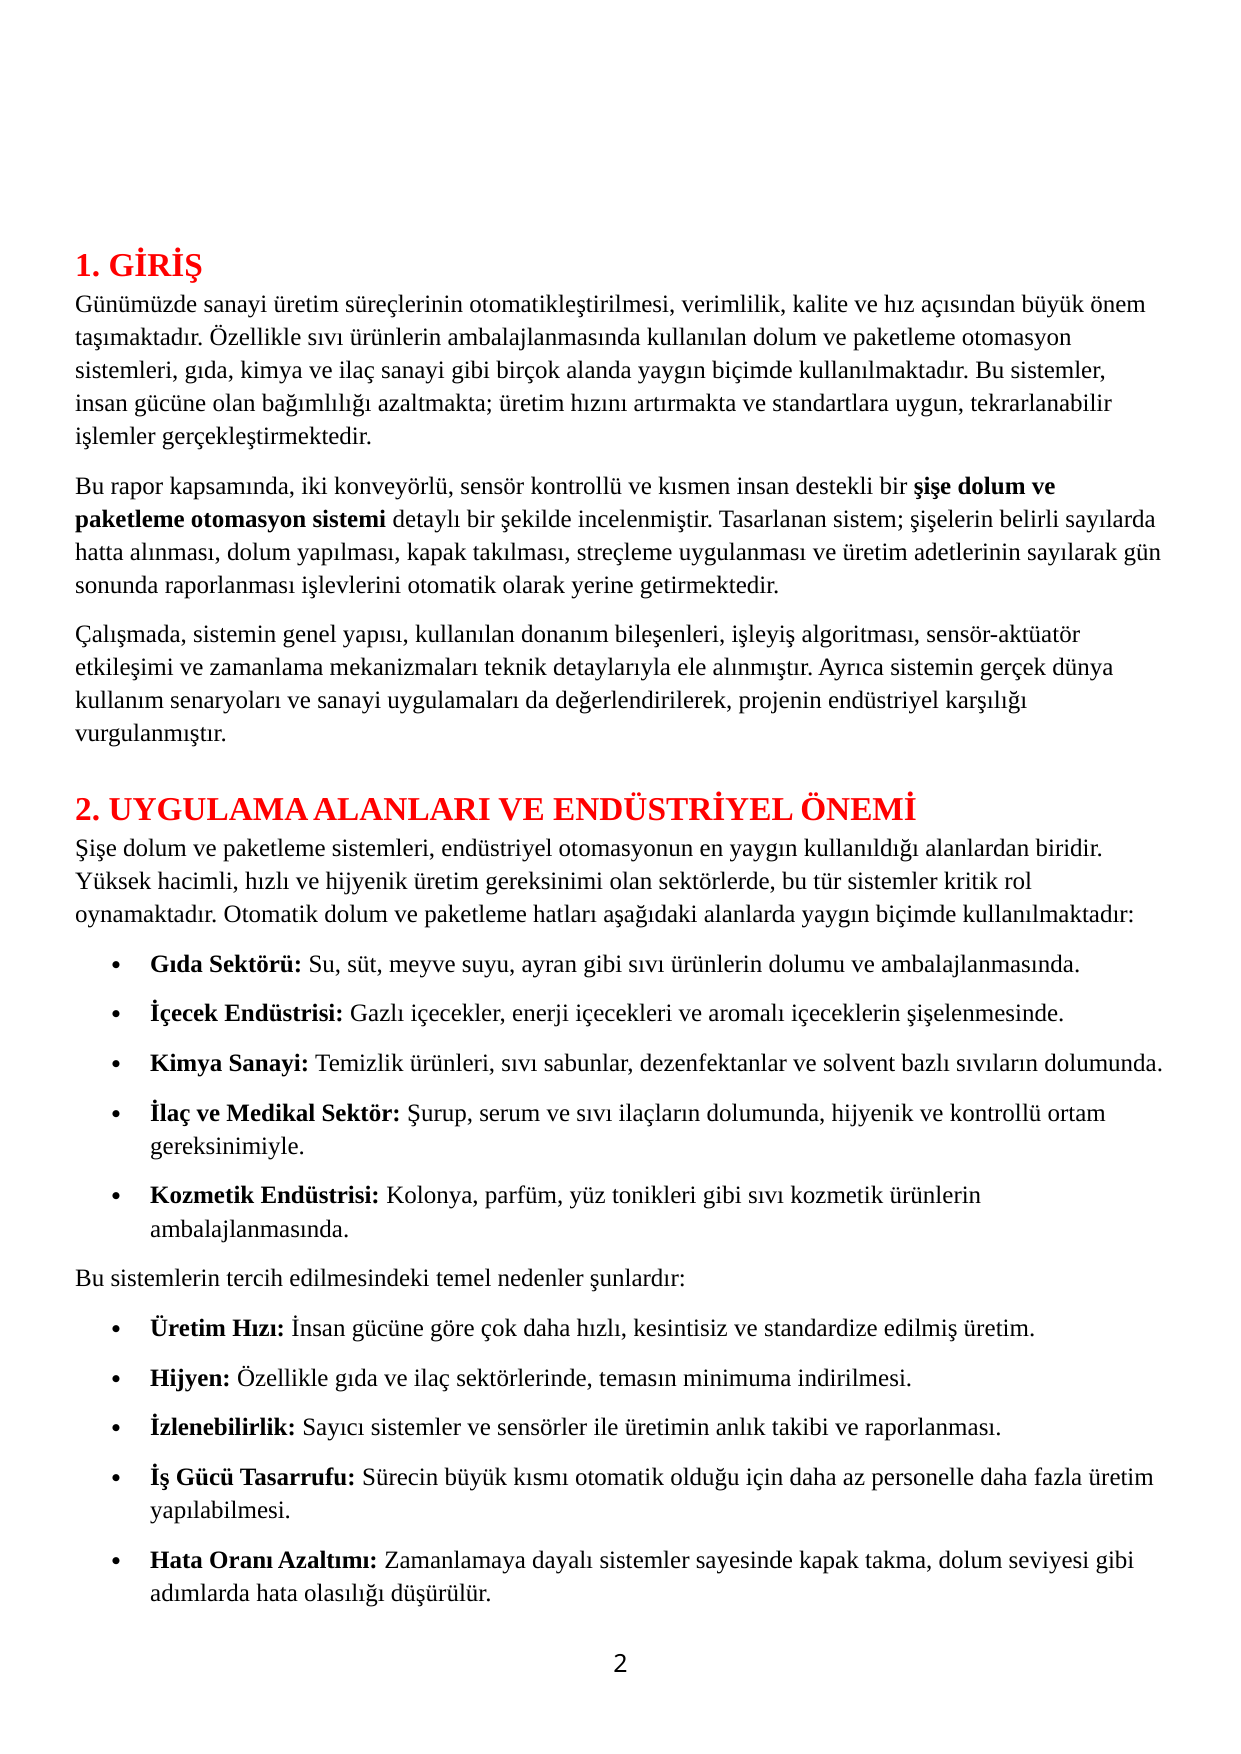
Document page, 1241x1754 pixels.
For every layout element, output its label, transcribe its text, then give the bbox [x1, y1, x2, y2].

text Çalışmada, sistemin genel yapısı, kullanılan donanım bileşenleri, işleyiş algoritması, sensör-aktüatör etkileşimi ve zamanlama mekanizmaları teknik detaylarıyla ele alınmıştır. Ayrıca sistemin gerçek dünya kullanım senaryoları ve sanayi uygulamaları da değerlendirilerek, projenin endüstriyel karşılığı vurgulanmıştır. [75, 619, 1165, 747]
list İlaç ve Medikal Sektör: Şurup, serum ve sıvı ilaçların dolumunda, hijyenik ve kontrollü ortam gereksinimiyle. [112, 1098, 1165, 1160]
list Kozmetik Endüstrisi: Kolonya, parfüm, yüz tonikleri gibi sıvı kozmetik ürünlerin ambalajlanmasında. [112, 1181, 1165, 1242]
text Bu rapor kapsamında, iki konveyörlü, sensör kontrollü ve kısmen insan destekli bir şişe dolum ve paketleme otomasyon sistemi detaylı bir şekilde incelenmiştir. Tasarlanan sistem; şişelerin belirli sayılarda hatta alınması, dolum yapılması, kapak takılması, streçleme uygulanması ve üretim adetlerinin sayılarak gün sonunda raporlanması işlevlerini otomatik olarak yerine getirmektedir. [75, 471, 1165, 598]
text Günümüzde sanayi üretim süreçlerinin otomatikleştirilmesi, verimlilik, kalite ve hız açısından büyük önem taşımaktadır. Özellikle sıvı ürünlerin ambalajlanmasında kullanılan dolum ve paketleme otomasyon sistemleri, gıda, kimya ve ilaç sanayi gibi birçok alanda yaygın biçimde kullanılmaktadır. Bu sistemler, insan gücüne olan bağımlılığı azaltmakta; üretim hızını artırmakta ve standartlara uygun, tekrarlanabilir işlemler gerçekleştirmektedir. [75, 289, 1165, 450]
subtitle 1. GİRİŞ [75, 245, 1165, 283]
list İçecek Endüstrisi: Gazlı içecekler, enerji içecekleri ve aromalı içeceklerin şişelenmesinde. [112, 998, 1165, 1027]
subtitle 2. UYGULAMA ALANLARI VE ENDÜSTRİYEL ÖNEMİ [75, 789, 1165, 827]
list Gıda Sektörü: Su, süt, meyve suyu, ayran gibi sıvı ürünlerin dolumu ve ambalajlanmasında. [112, 949, 1165, 978]
text Şişe dolum ve paketleme sistemleri, endüstriyel otomasyonun en yaygın kullanıldığı alanlardan biridir. Yüksek hacimli, hızlı ve hijyenik üretim gereksinimi olan sektörlerde, bu tür sistemler kritik rol oynamaktadır. Otomatik dolum ve paketleme hatları aşağıdaki alanlarda yaygın biçimde kullanılmaktadır: [75, 833, 1165, 928]
list Hata Oranı Azaltımı: Zamanlamaya dayalı sistemler sayesinde kapak takma, dolum seviyesi gibi adımlarda hata olasılığı düşürülür. [112, 1545, 1165, 1607]
list İş Gücü Tasarrufu: Sürecin büyük kısmı otomatik olduğu için daha az personelle daha fazla üretim yapılabilmesi. [112, 1462, 1165, 1524]
text Bu sistemlerin tercih edilmesindeki temel nedenler şunlardır: [75, 1263, 1165, 1292]
list Hijyen: Özellikle gıda ve ilaç sektörlerinde, temasın minimuma indirilmesi. [112, 1363, 1165, 1391]
list Üretim Hızı: İnsan gücüne göre çok daha hızlı, kesintisiz ve standardize edilmiş üretim. [112, 1313, 1165, 1342]
list Kimya Sanayi: Temizlik ürünleri, sıvı sabunlar, dezenfektanlar ve solvent bazlı sıvıların dolumunda. [112, 1048, 1165, 1077]
list İzlenebilirlik: Sayıcı sistemler ve sensörler ile üretimin anlık takibi ve raporlanması. [112, 1412, 1165, 1441]
